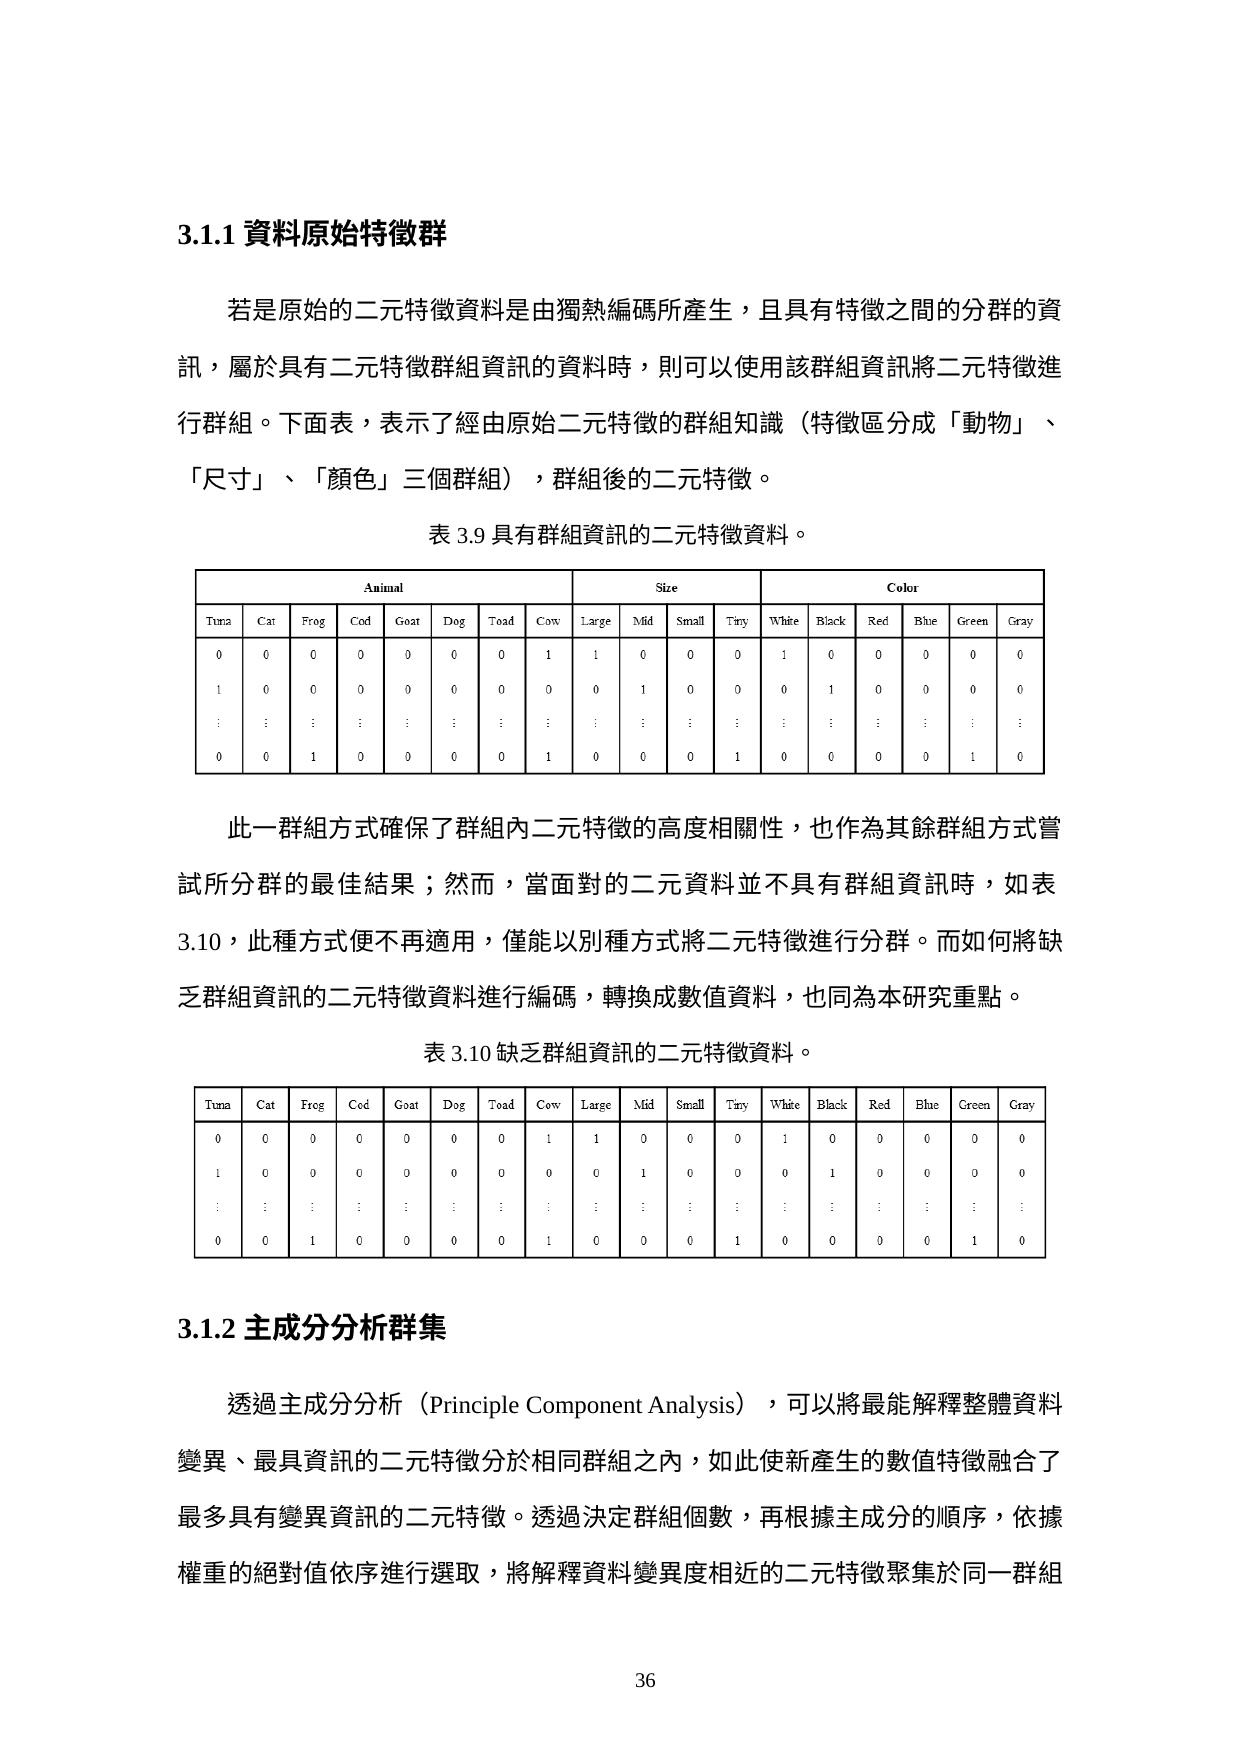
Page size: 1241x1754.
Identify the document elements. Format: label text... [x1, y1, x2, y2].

subtitle 主成分分析群集 [177, 1288, 1063, 1363]
picture [194, 568, 1046, 775]
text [177, 1384, 1063, 1591]
subtitle 資料原始特徵群 [177, 194, 1063, 269]
text 若是原始的二元特徵資料是由獨熱編碼所產生，且具有特徵之間的分群的資訊，屬於具有二元特徵群組資訊的資料時，則可以使用該群組資訊將二元特徵進行群組。如下表，表示了經由原始二元特徵的群組知識（特徵區分成「動物」、「尺寸」、「顏色」三個群組），群組後的二元特徵。 [177, 290, 1063, 496]
picture [193, 1086, 1047, 1259]
